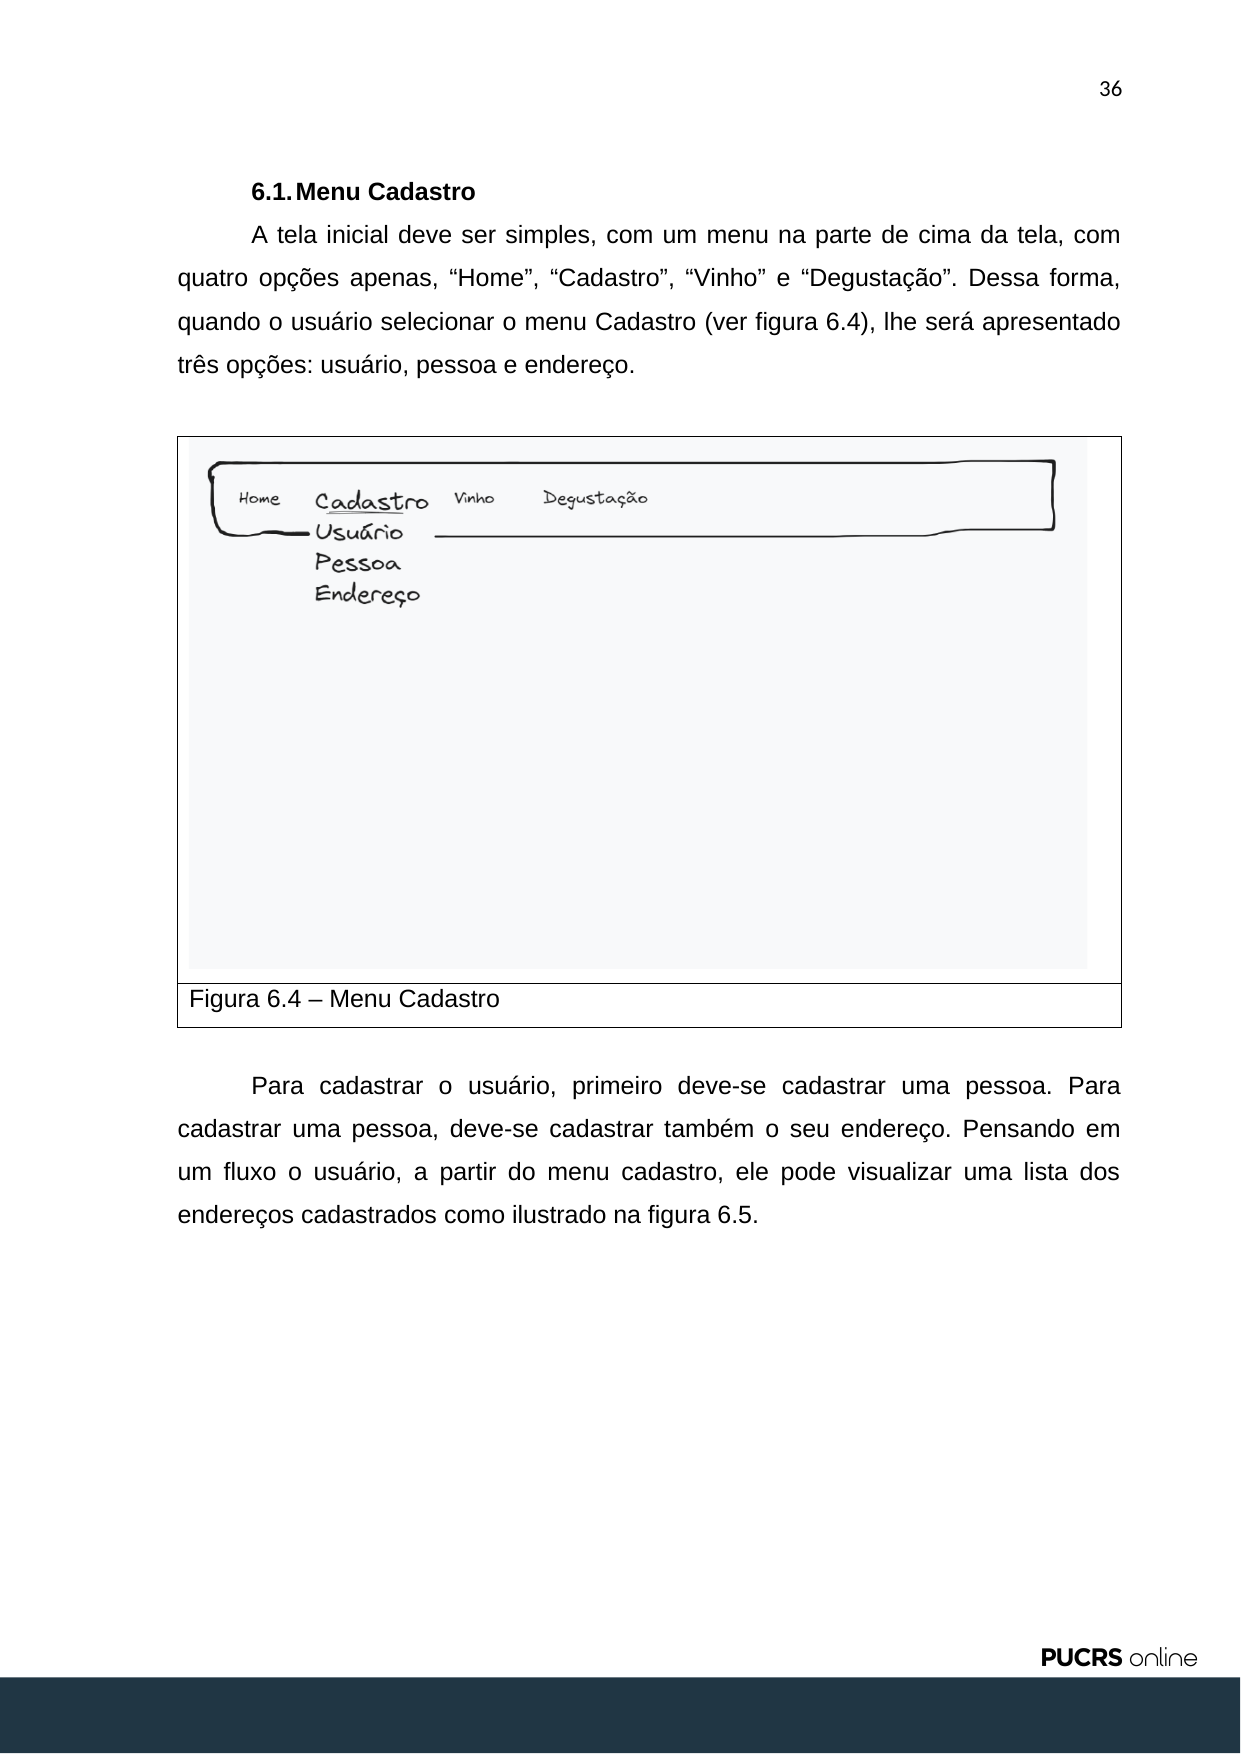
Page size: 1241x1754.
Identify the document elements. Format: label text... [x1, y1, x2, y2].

text Para cadastrar o usuário, primeiro deve-se cadastrar uma pessoa. Para cadastrar uma pessoa, deve-se cadastrar também o seu endereço. Pensando em um fluxo o usuário, a partir do menu cadastro, ele pode visualizar uma lista dos endereços cadastrados como ilustrado na figura 6.5. [177, 1071, 1122, 1229]
text A tela inicial deve ser simples, com um menu na parte de cima da tela, com quatro opções apenas, “Home”, “Cadastro”, “Vinho” e “Degustação”. Dessa forma, quando o usuário selecionar o menu Cadastro (ver figura 6.4), lhe será apresentado três opções: usuário, pessoa e endereço. [177, 220, 1122, 378]
table_cell Figura 6.4 – Menu Cadastro [178, 984, 1121, 1027]
table_header [178, 437, 1121, 983]
picture [188, 437, 1088, 969]
subtitle Menu Cadastro [251, 177, 1122, 206]
picture [1040, 1646, 1198, 1668]
